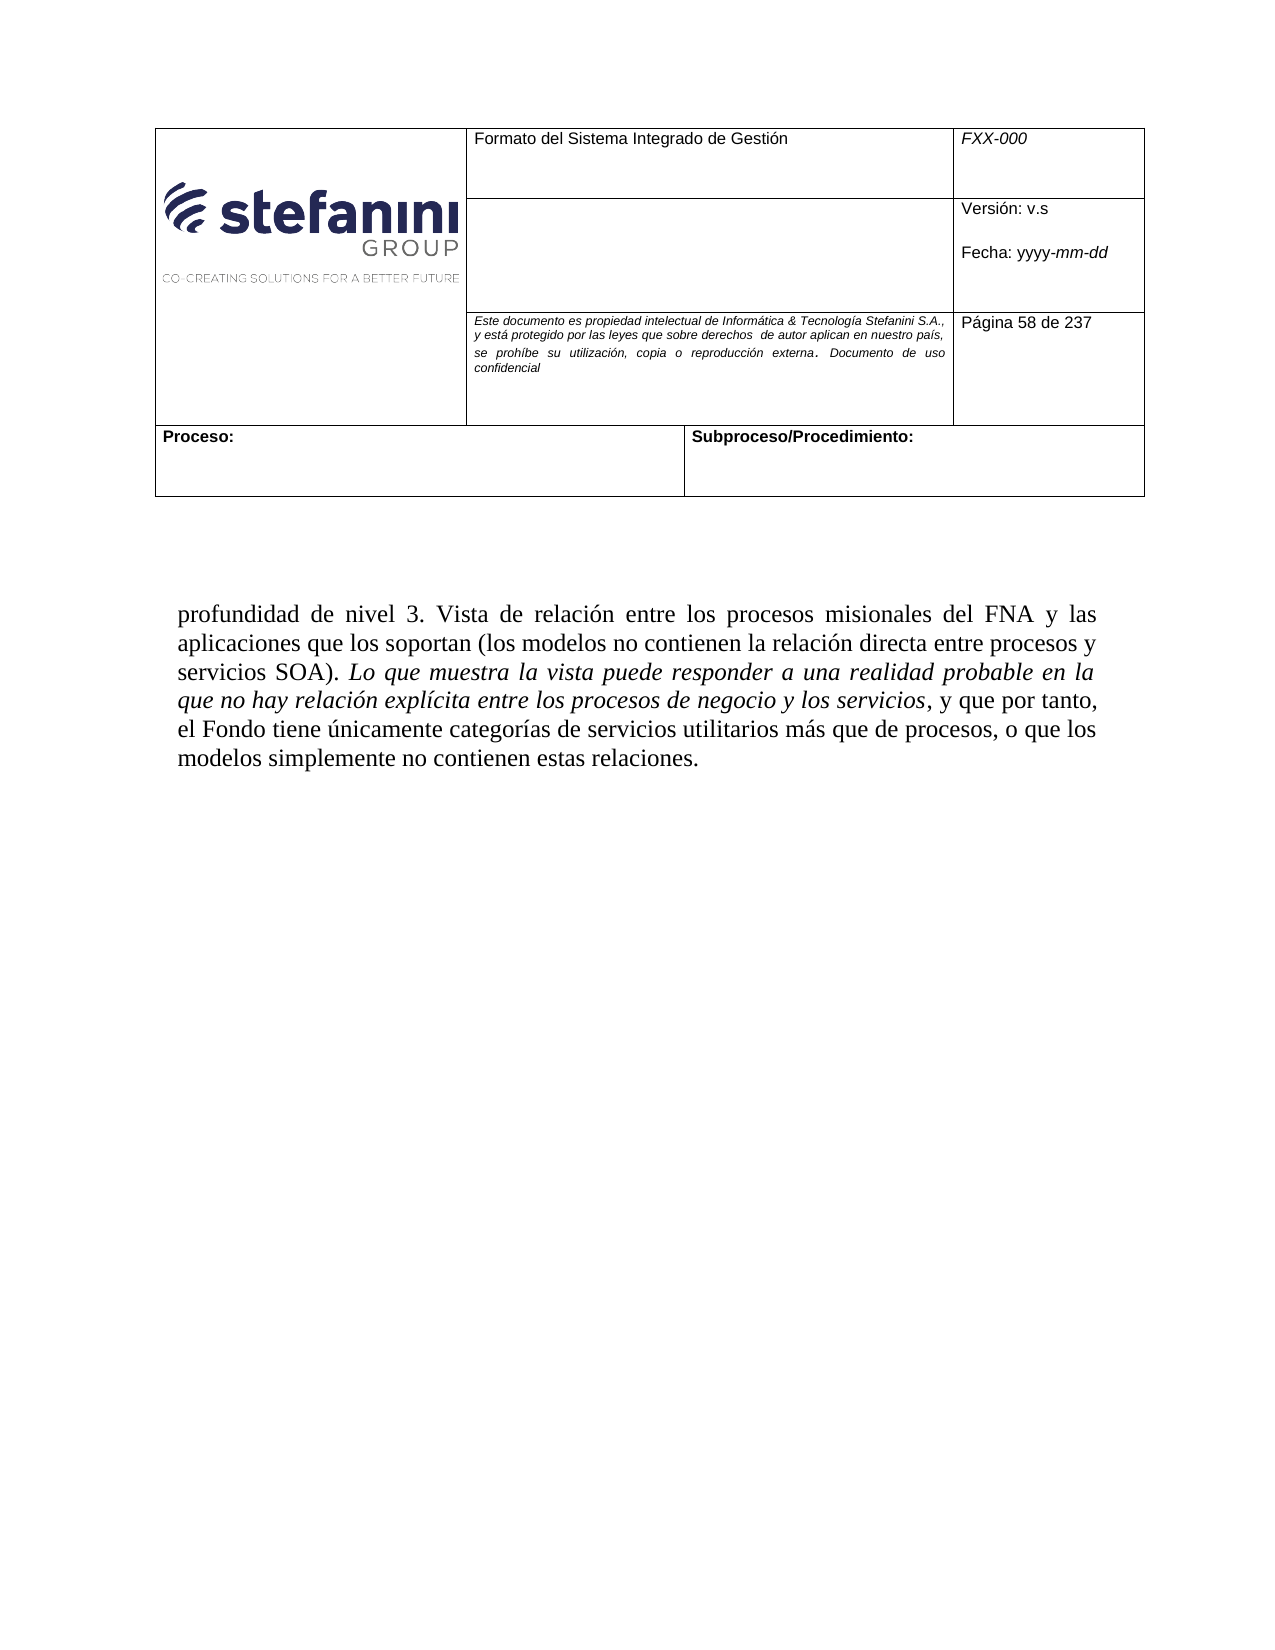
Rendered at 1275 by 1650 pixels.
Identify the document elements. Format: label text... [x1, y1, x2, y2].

text A falta de información directa respecto de la relación de los procesos de negocio con los servicios, hacemos la propuesta mediante la relación de procesos y aplicaciones, misma que sirve para inferir los servicios que están soportando a dichos procesos. La vista siguiente muestra que falta la relación entre los procesos de negocio y los servicios hasta una profundidad de nivel 3. Vista de relación entre los procesos misionales del FNA y las aplicaciones que los soportan (los modelos no contienen la relación directa entre procesos y servicios SOA). Lo que muestra la vista puede responder a una realidad probable en la que no hay relación explícita entre los procesos de negocio y los servicios, y que por tanto, el Fondo tiene únicamente categorías de servicios utilitarios más que de procesos, o que los modelos simplemente no contienen estas relaciones. [177, 599, 1098, 772]
picture [162, 182, 460, 286]
